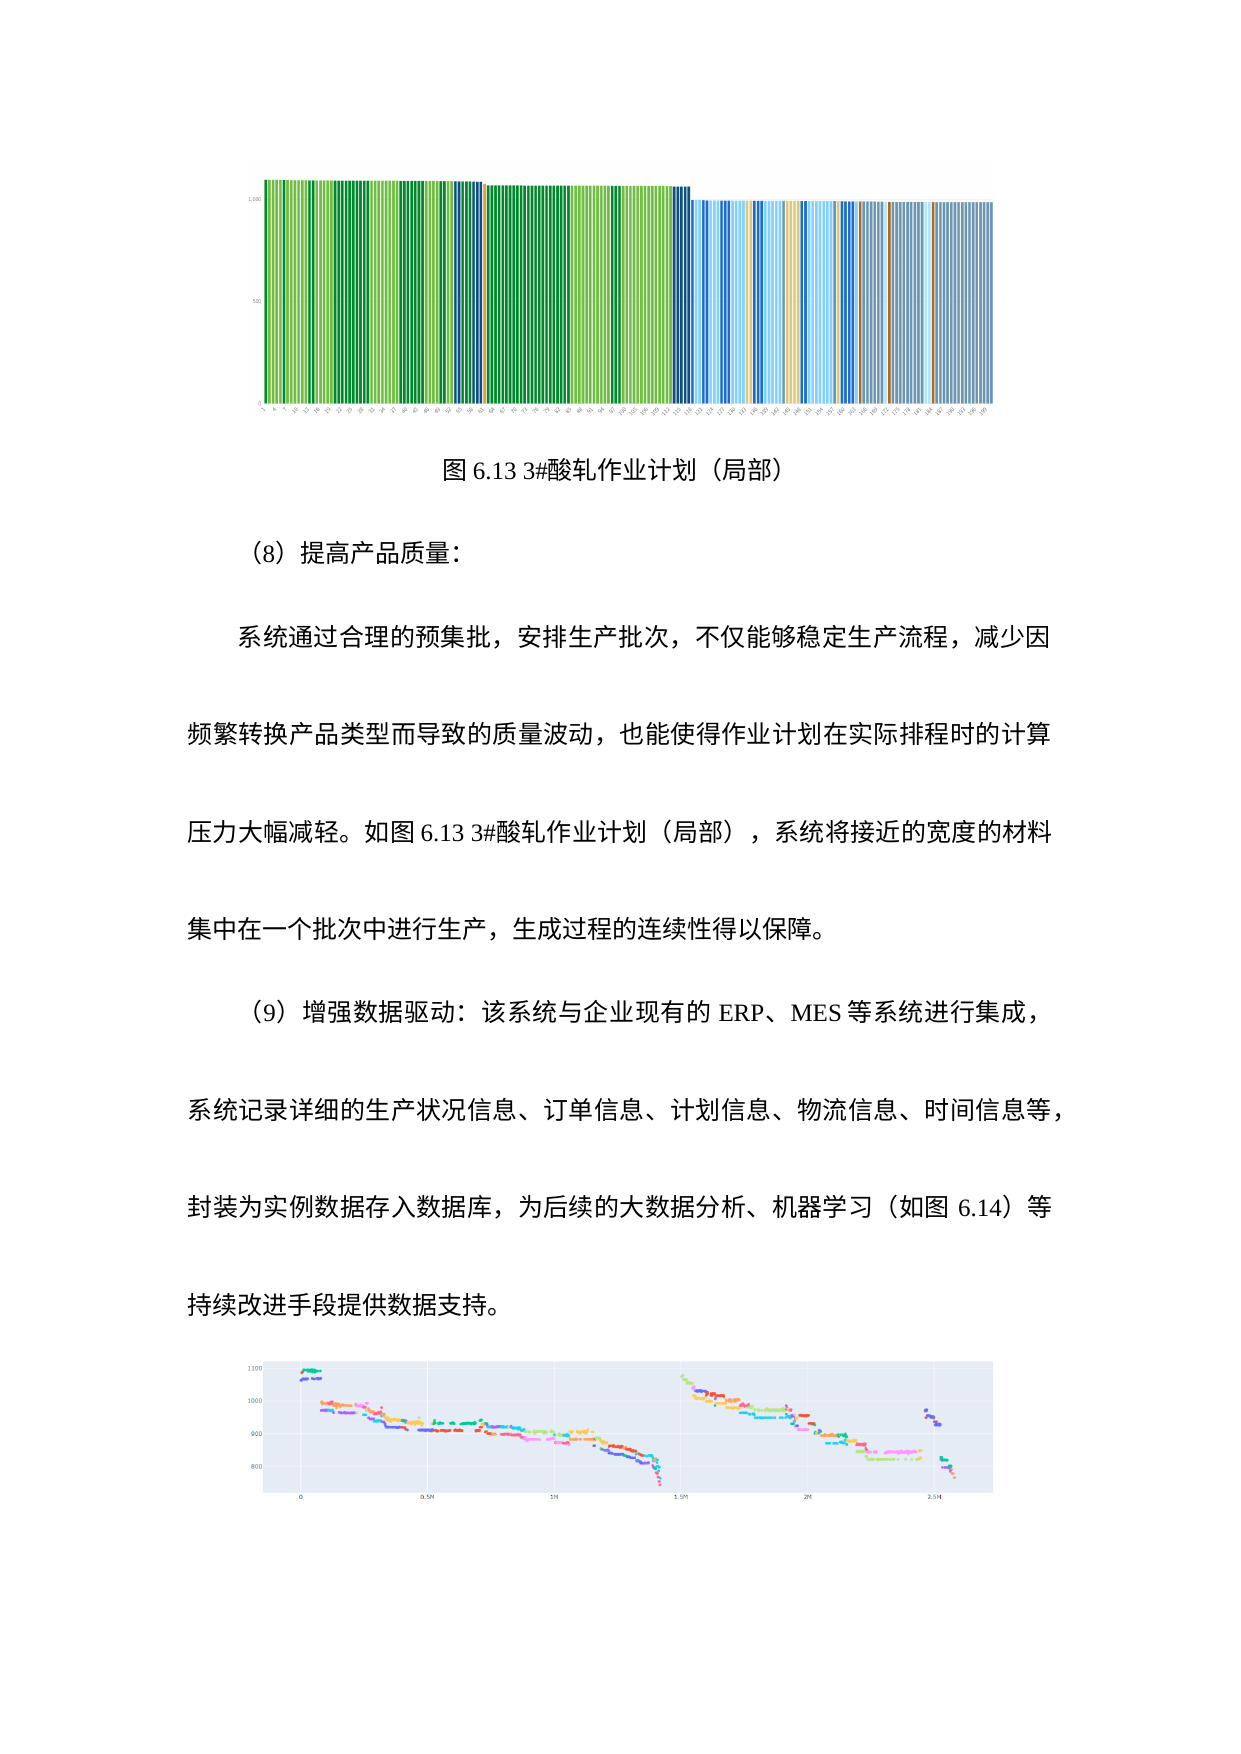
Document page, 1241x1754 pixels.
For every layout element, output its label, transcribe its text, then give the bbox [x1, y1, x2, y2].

picture [245, 162, 996, 419]
text （8）提高产品质量： [187, 519, 1053, 584]
text 图6.13 3#酸轧作业计划（局部） [187, 436, 1053, 501]
text 系统通过合理的预集批，安排生产批次，不仅能够稳定生产流程，减少因频繁转换产品类型而导致的质量波动，也能使得作业计划在实际排程时的计算压力大幅减轻。如图6.13 3#酸轧作业计划（局部），系统将接近的宽度的材料集中在一个批次中进行生产，生成过程的连续性得以保障。 [187, 603, 1053, 960]
picture [246, 1353, 994, 1501]
text （9）增强数据驱动：该系统与企业现有的ERP、MES等系统进行集成，系统记录详细的生产状况信息、订单信息、计划信息、物流信息、时间信息等，封装为实例数据存入数据库，为后续的大数据分析、机器学习（如图6.14）等持续改进手段提供数据支持。 [187, 978, 1053, 1336]
